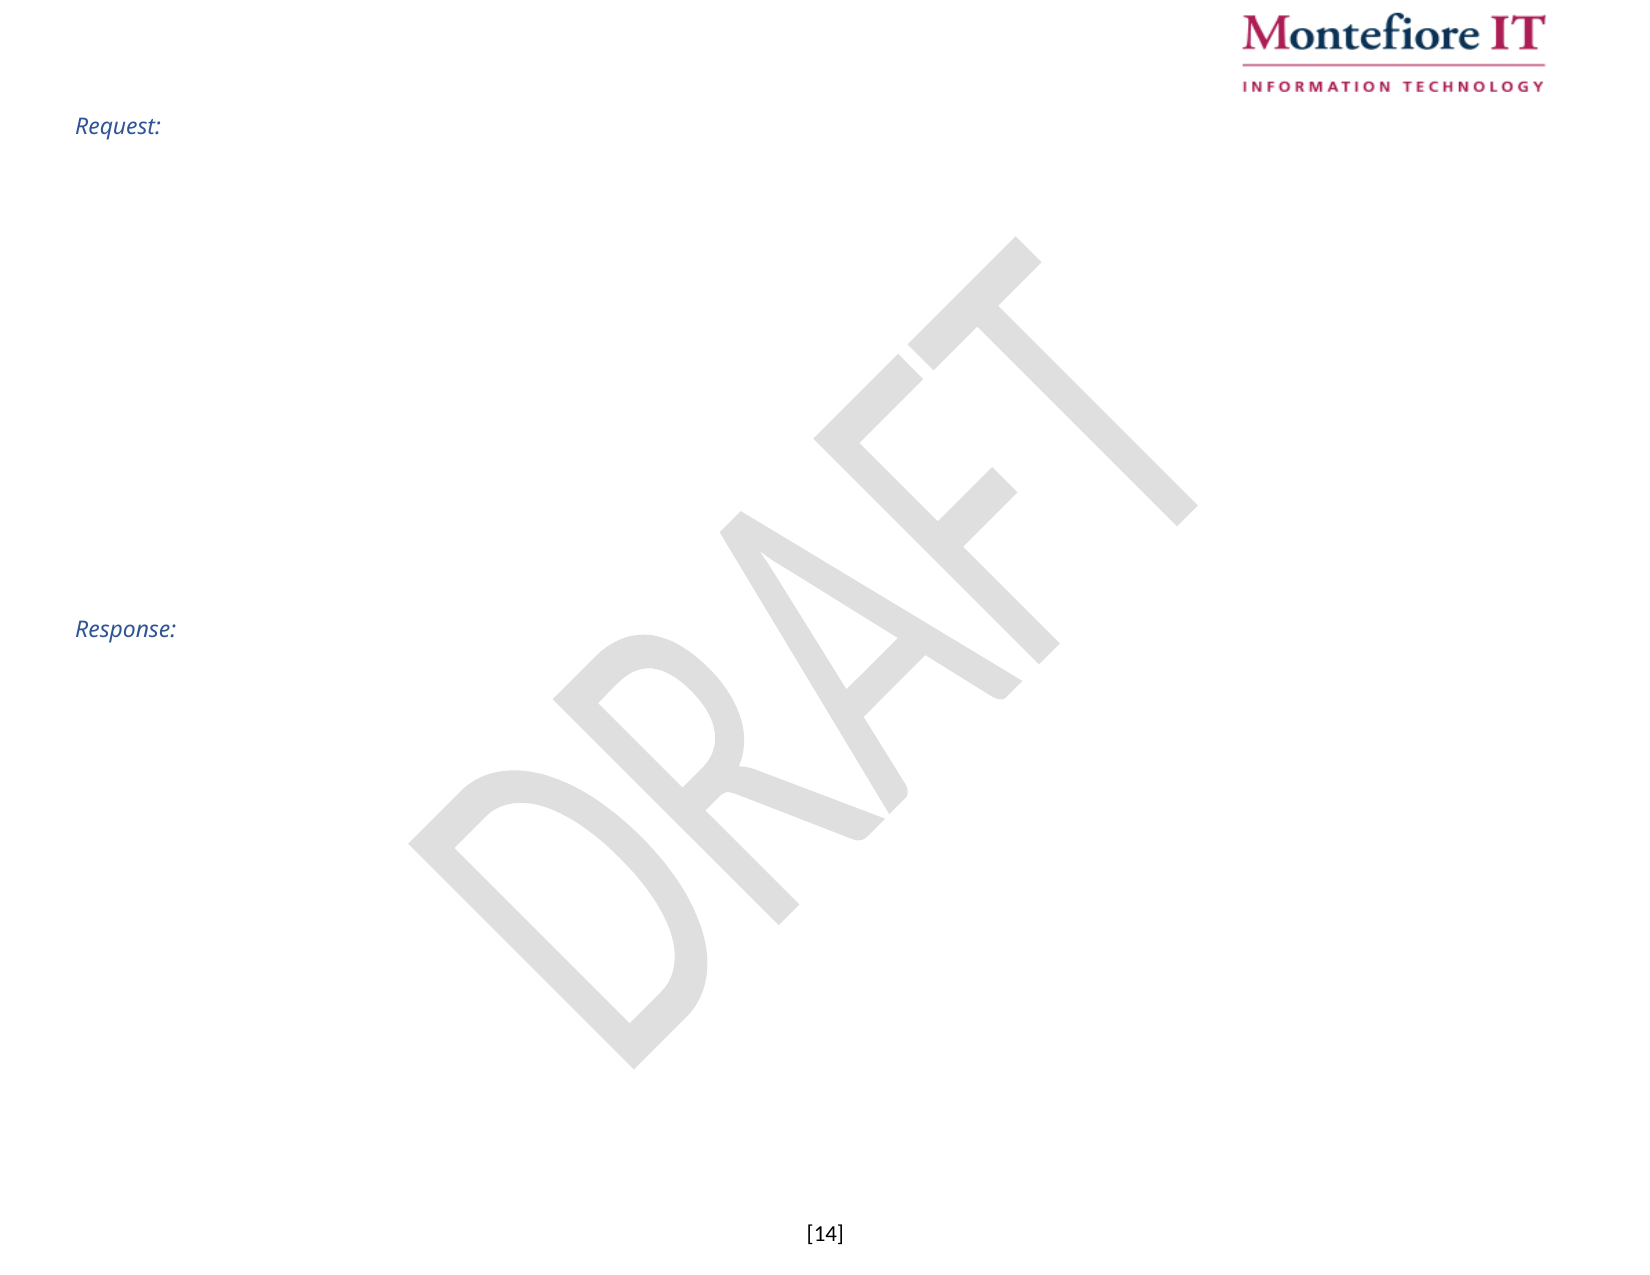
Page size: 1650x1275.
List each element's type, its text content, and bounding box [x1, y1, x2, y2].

subtitle Response: [75, 612, 1575, 644]
subtitle Request: [75, 110, 1575, 141]
picture [1214, 0, 1575, 106]
